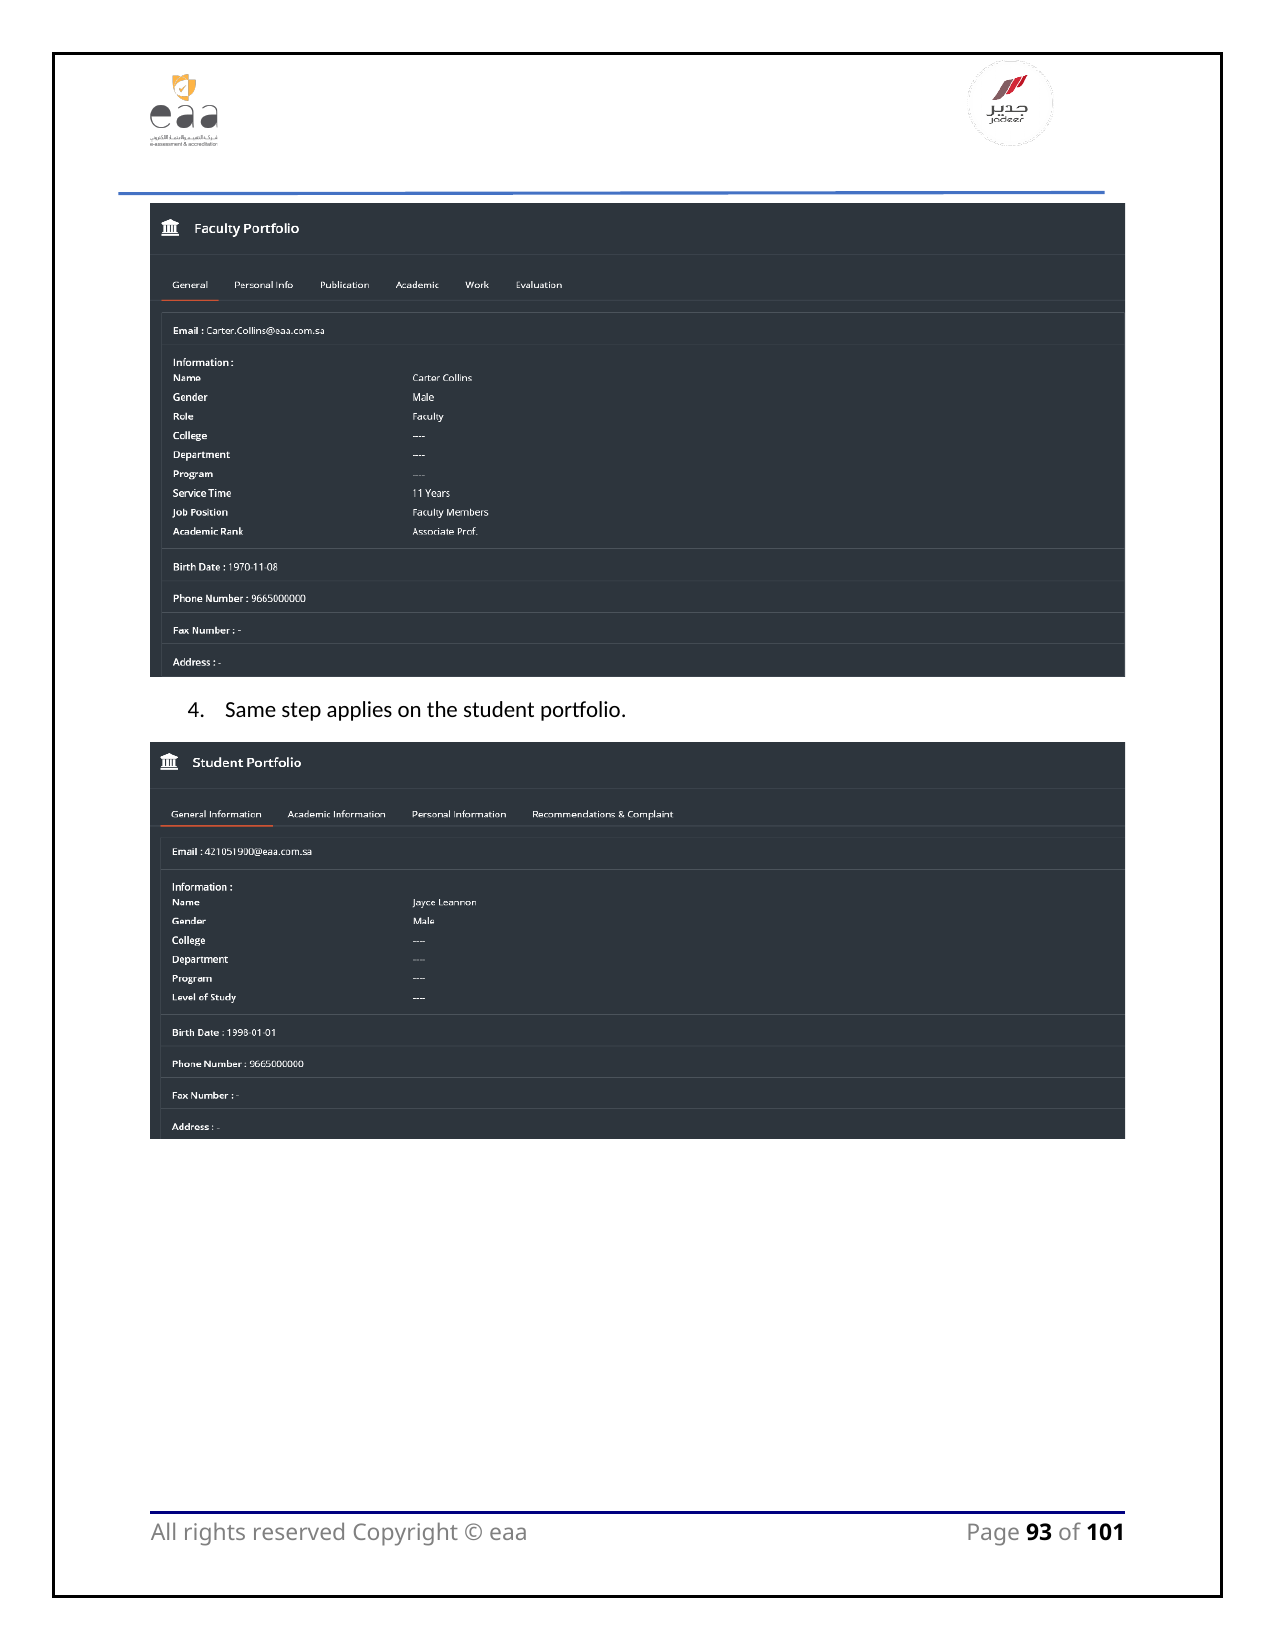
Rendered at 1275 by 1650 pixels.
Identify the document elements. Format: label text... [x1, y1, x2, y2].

picture [150, 74, 218, 146]
picture [150, 203, 1125, 677]
picture [150, 742, 1125, 1139]
picture [967, 60, 1054, 146]
list Same step applies on the student portfolio. [187, 695, 1125, 723]
